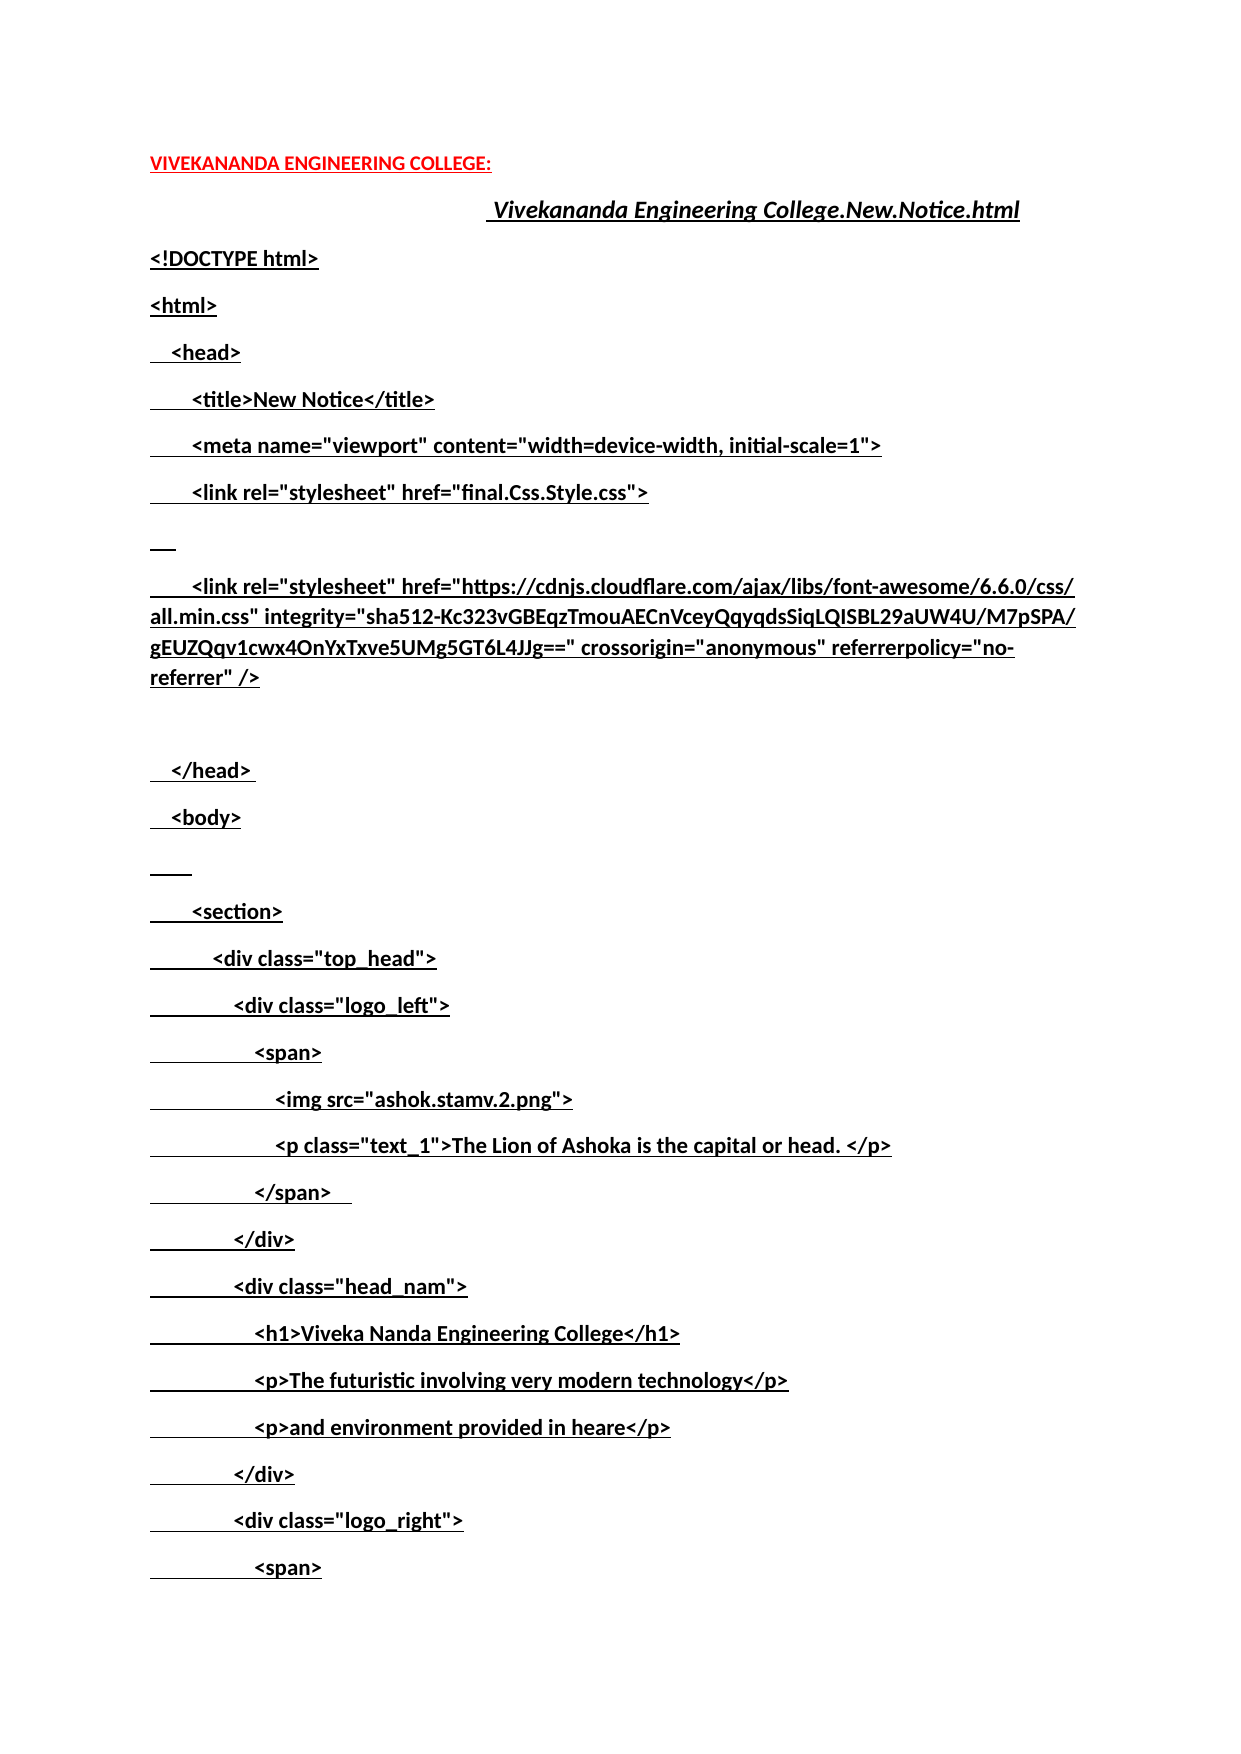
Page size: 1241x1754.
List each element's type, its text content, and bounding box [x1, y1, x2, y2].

text Vivekananda Engineering College.New.Notice.html [150, 194, 1090, 224]
text </head> [150, 757, 1090, 784]
text <img src="ashok.stamv.2.png"> [150, 1085, 1090, 1113]
text <h1>Viveka Nanda Engineering College</h1> [150, 1319, 1090, 1347]
text <div class="logo_left"> [150, 991, 1090, 1019]
text <p class="text_1">The Lion of Ashoka is the capital or head. </p> [150, 1132, 1090, 1159]
text <span> [150, 1038, 1090, 1066]
text </span> [150, 1178, 1090, 1206]
text </div> [150, 1460, 1090, 1488]
text <html> [150, 291, 1090, 319]
text <p>and environment provided in heare</p> [150, 1413, 1090, 1441]
text VIVEKANANDA ENGINEERING COLLEGE: [150, 150, 1090, 175]
text <body> [150, 803, 1090, 831]
text <div class="top_head"> [150, 944, 1090, 972]
text <link rel="stylesheet" href="final.Css.Style.css"> [150, 478, 1090, 506]
text <section> [150, 897, 1090, 925]
text <link rel="stylesheet" href="https://cdnjs.cloudflare.com/ajax/libs/font-awesome/6.6.0/css/all.min.css" integrity="sha512-Kc323vGBEqzTmouAECnVceyQqyqdsSiqLQISBL29aUW4U/M7pSPA/gEUZQqv1cwx4OnYxTxve5UMg5GT6L4JJg==" crossorigin="anonymous" referrerpolicy="no-referrer" /> [150, 572, 1090, 691]
text <div class="head_nam"> [150, 1272, 1090, 1300]
text <div class="logo_right"> [150, 1507, 1090, 1534]
text <title>New Notice</title> [150, 385, 1090, 413]
text <span> [150, 1553, 1090, 1581]
text <!DOCTYPE html> [150, 244, 1090, 272]
text <p>The futuristic involving very modern technology</p> [150, 1366, 1090, 1394]
text <head> [150, 338, 1090, 366]
text <meta name="viewport" content="width=device-width, initial-scale=1"> [150, 432, 1090, 459]
text </div> [150, 1225, 1090, 1253]
